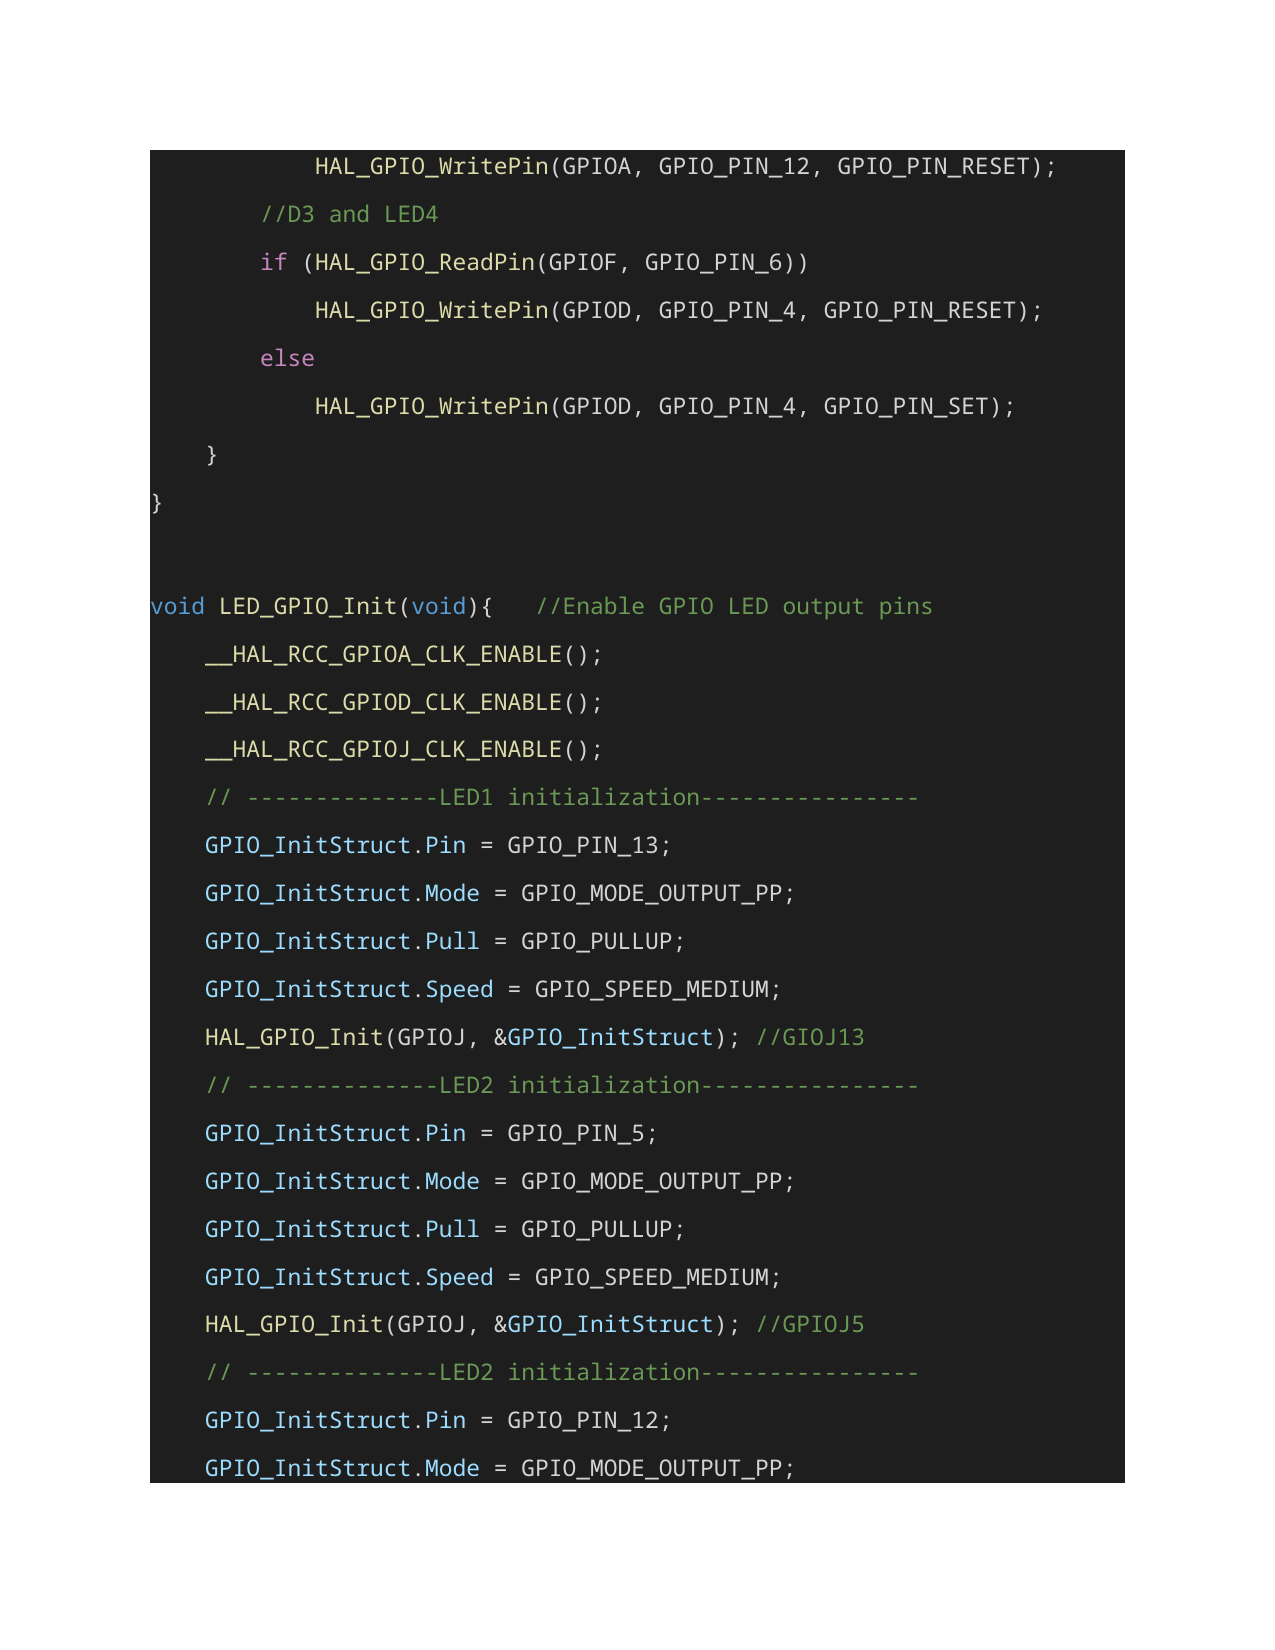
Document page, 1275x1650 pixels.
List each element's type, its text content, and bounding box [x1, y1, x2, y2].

text HAL_GPIO_Init(GPIOJ, &GPIO_InitStruct); //GPIOJ5 [150, 1308, 1125, 1339]
text GPIO_InitStruct.Pull = GPIO_PULLUP; [150, 1212, 1125, 1244]
text GPIO_InitStruct.Mode = GPIO_MODE_OUTPUT_PP; [150, 1452, 1125, 1483]
text HAL_GPIO_WritePin(GPIOA, GPIO_PIN_12, GPIO_PIN_RESET); [150, 150, 1125, 181]
text GPIO_InitStruct.Pull = GPIO_PULLUP; [150, 925, 1125, 956]
text HAL_GPIO_Init(GPIOJ, &GPIO_InitStruct); //GIOJ13 [150, 1021, 1125, 1052]
text } [150, 485, 1125, 517]
text HAL_GPIO_WritePin(GPIOD, GPIO_PIN_4, GPIO_PIN_RESET); [150, 294, 1125, 325]
text if (HAL_GPIO_ReadPin(GPIOF, GPIO_PIN_6)) [150, 246, 1125, 277]
text GPIO_InitStruct.Mode = GPIO_MODE_OUTPUT_PP; [150, 877, 1125, 908]
text GPIO_InitStruct.Pin = GPIO_PIN_13; [150, 829, 1125, 860]
text GPIO_InitStruct.Speed = GPIO_SPEED_MEDIUM; [150, 973, 1125, 1004]
text __HAL_RCC_GPIOA_CLK_ENABLE(); [150, 637, 1125, 669]
text void LED_GPIO_Init(void){ //Enable GPIO LED output pins [150, 589, 1125, 621]
text GPIO_InitStruct.Pin = GPIO_PIN_5; [150, 1117, 1125, 1148]
text // --------------LED2 initialization---------------- [150, 1356, 1125, 1387]
text HAL_GPIO_WritePin(GPIOD, GPIO_PIN_4, GPIO_PIN_SET); [150, 389, 1125, 421]
text // --------------LED1 initialization---------------- [150, 781, 1125, 812]
text // --------------LED2 initialization---------------- [150, 1069, 1125, 1100]
text __HAL_RCC_GPIOJ_CLK_ENABLE(); [150, 733, 1125, 764]
text GPIO_InitStruct.Mode = GPIO_MODE_OUTPUT_PP; [150, 1164, 1125, 1196]
text GPIO_InitStruct.Pin = GPIO_PIN_12; [150, 1404, 1125, 1435]
text } [150, 437, 1125, 469]
text else [150, 342, 1125, 373]
text GPIO_InitStruct.Speed = GPIO_SPEED_MEDIUM; [150, 1260, 1125, 1292]
text //D3 and LED4 [150, 198, 1125, 229]
text __HAL_RCC_GPIOD_CLK_ENABLE(); [150, 685, 1125, 717]
